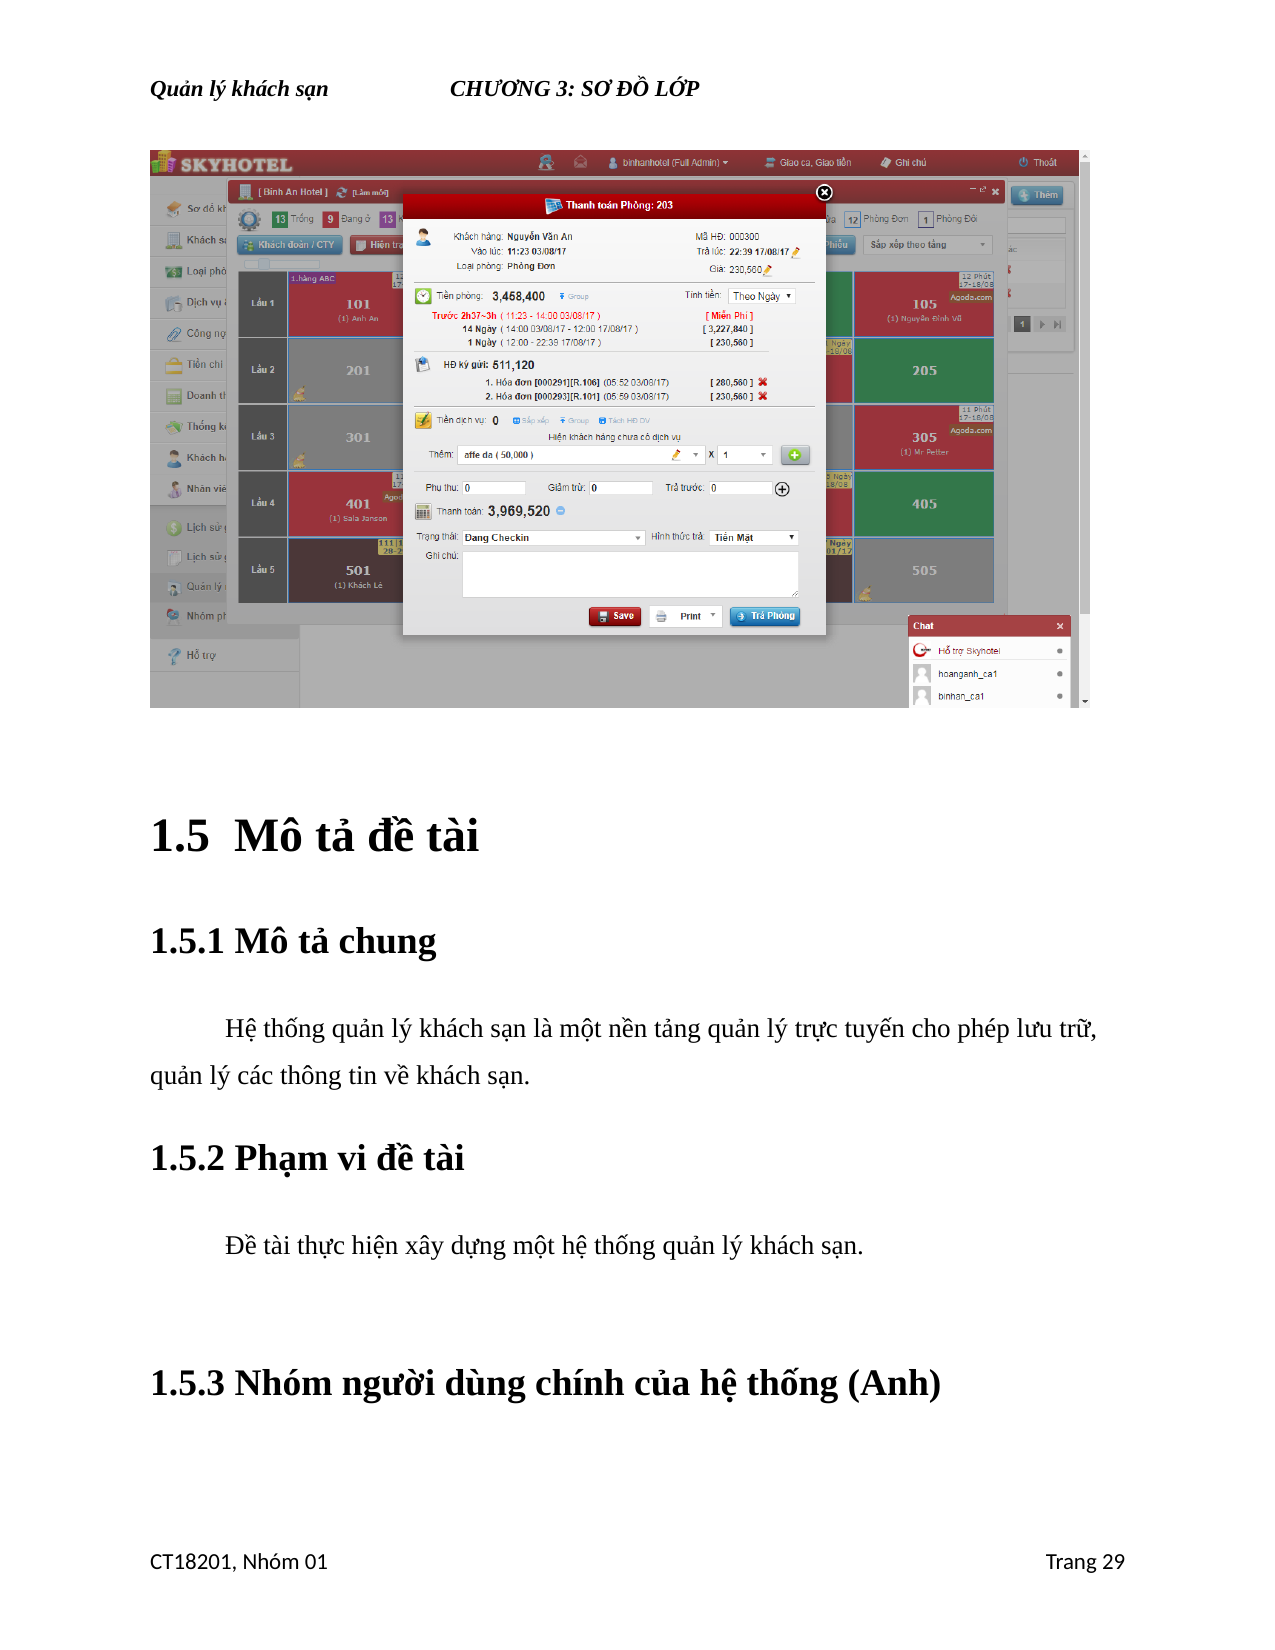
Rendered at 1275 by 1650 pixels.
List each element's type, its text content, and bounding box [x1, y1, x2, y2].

text Hệ thống quản lý khách sạn là một nền tảng quản lý trực tuyến cho phép lưu trữ, quản lý các thông tin về khách sạn. [150, 1012, 1125, 1090]
subtitle 1.5.3 Nhóm người dùng chính của hệ thống (Anh) [150, 1361, 1125, 1404]
text Đề tài thực hiện xây dựng một hệ thống quản lý khách sạn. [150, 1229, 1125, 1260]
subtitle 1.5.1 Mô tả chung [150, 918, 1125, 962]
subtitle 1.5 Mô tả đề tài [150, 807, 1125, 862]
picture [150, 150, 1090, 708]
subtitle 1.5.2 Phạm vi đề tài [150, 1135, 1125, 1178]
